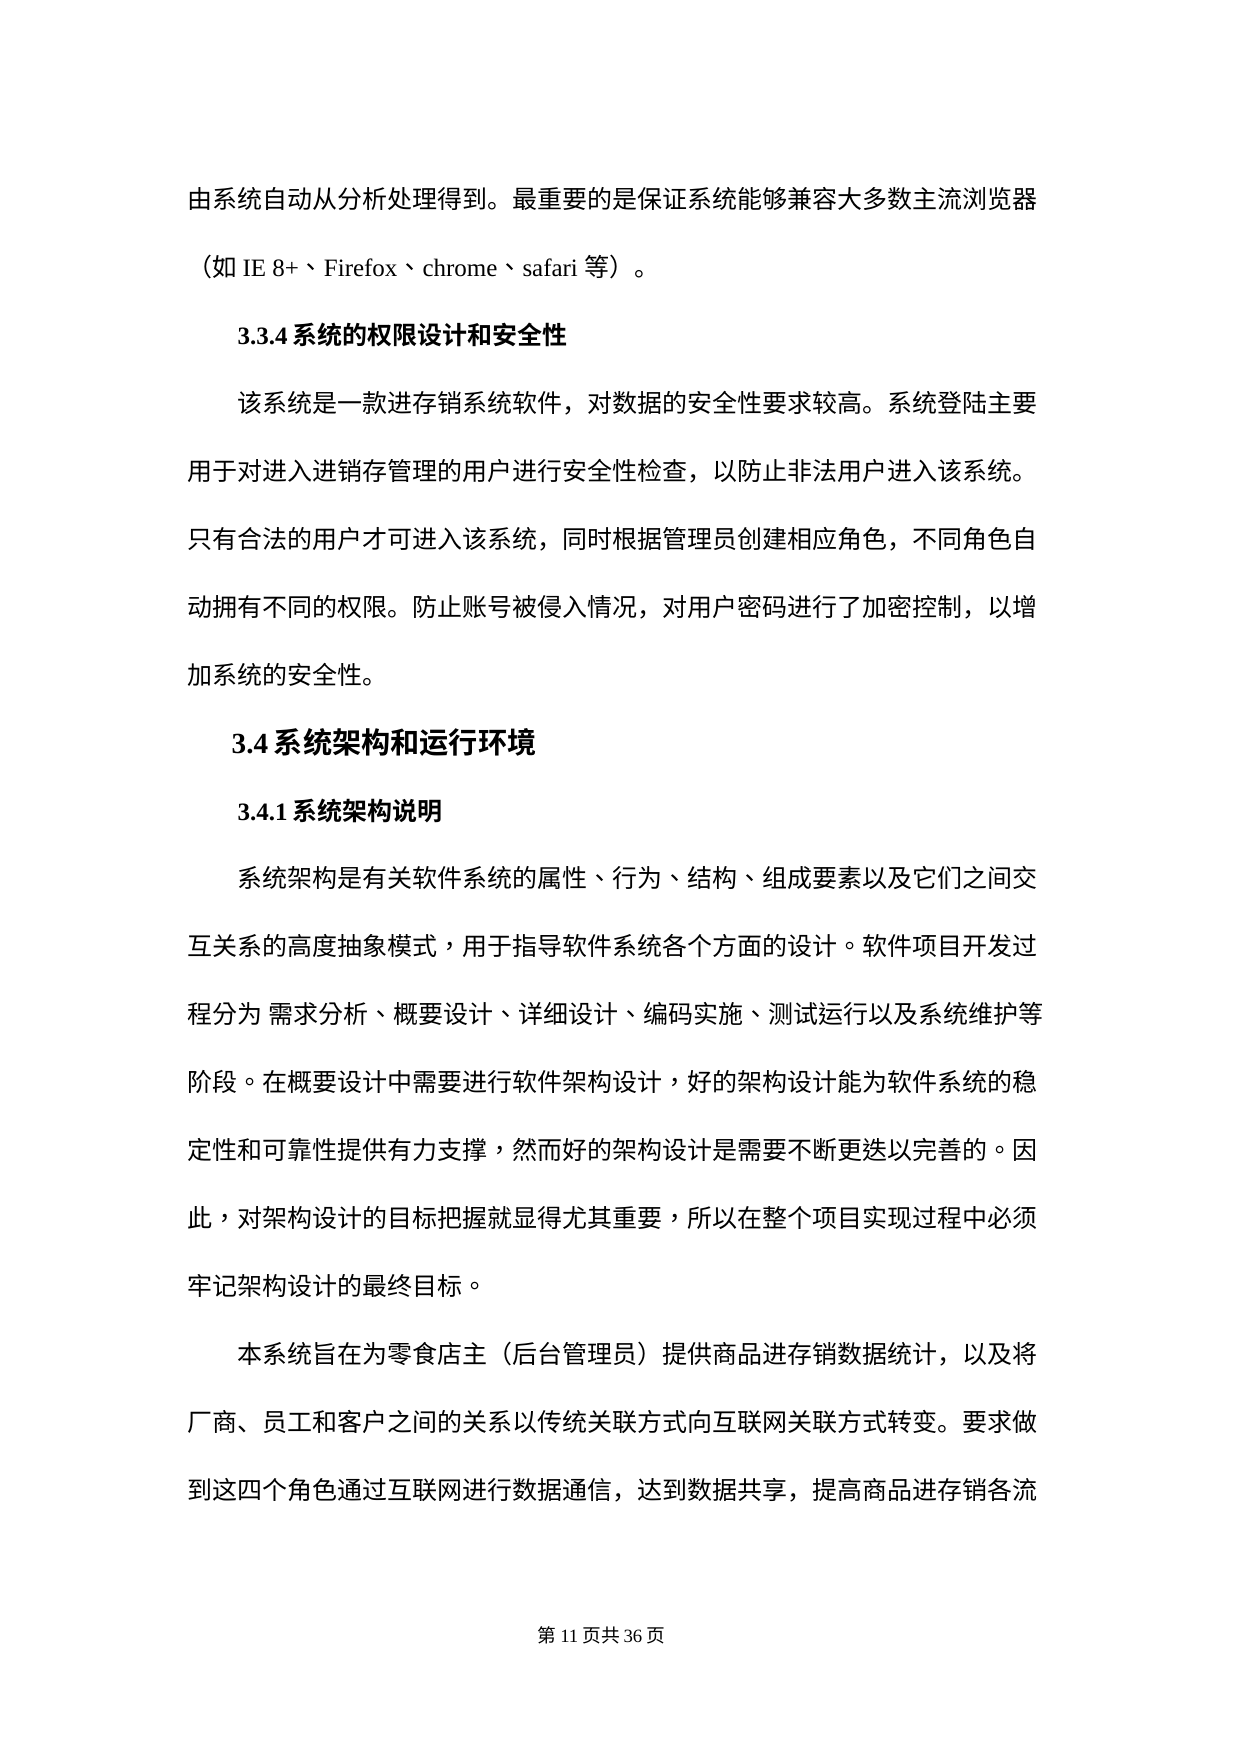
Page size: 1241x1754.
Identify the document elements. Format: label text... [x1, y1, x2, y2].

text 3.4系统架构和运行环境 [231, 707, 1053, 775]
text 3.3.4系统的权限设计和安全性 [237, 300, 1053, 368]
text 系统架构是有关软件系统的属性、行为、结构、组成要素以及它们之间交互关系的高度抽象模式，用于指导软件系统各个方面的设计。软件项目开发过程分为 需求分析、概要设计、详细设计、编码实施、测试运行以及系统维护等阶段。在概要设计中需要进行软件架构设计，好的架构设计能为软件系统的稳定性和可靠性提供有力支撑，然而好的架构设计是需要不断更迭以完善的。因此，对架构设计的目标把握就显得尤其重要，所以在整个项目实现过程中必须牢记架构设计的最终目标。 [187, 843, 1053, 1318]
text 该系统是一款进存销系统软件，对数据的安全性要求较高。系统登陆主要用于对进入进销存管理的用户进行安全性检查，以防止非法用户进入该系统。只有合法的用户才可进入该系统，同时根据管理员创建相应角色，不同角色自动拥有不同的权限。防止账号被侵入情况，对用户密码进行了加密控制，以增加系统的安全性。 [187, 368, 1053, 707]
text 3.4.1系统架构说明 [237, 775, 1053, 843]
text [187, 164, 1053, 300]
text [187, 1318, 1053, 1522]
